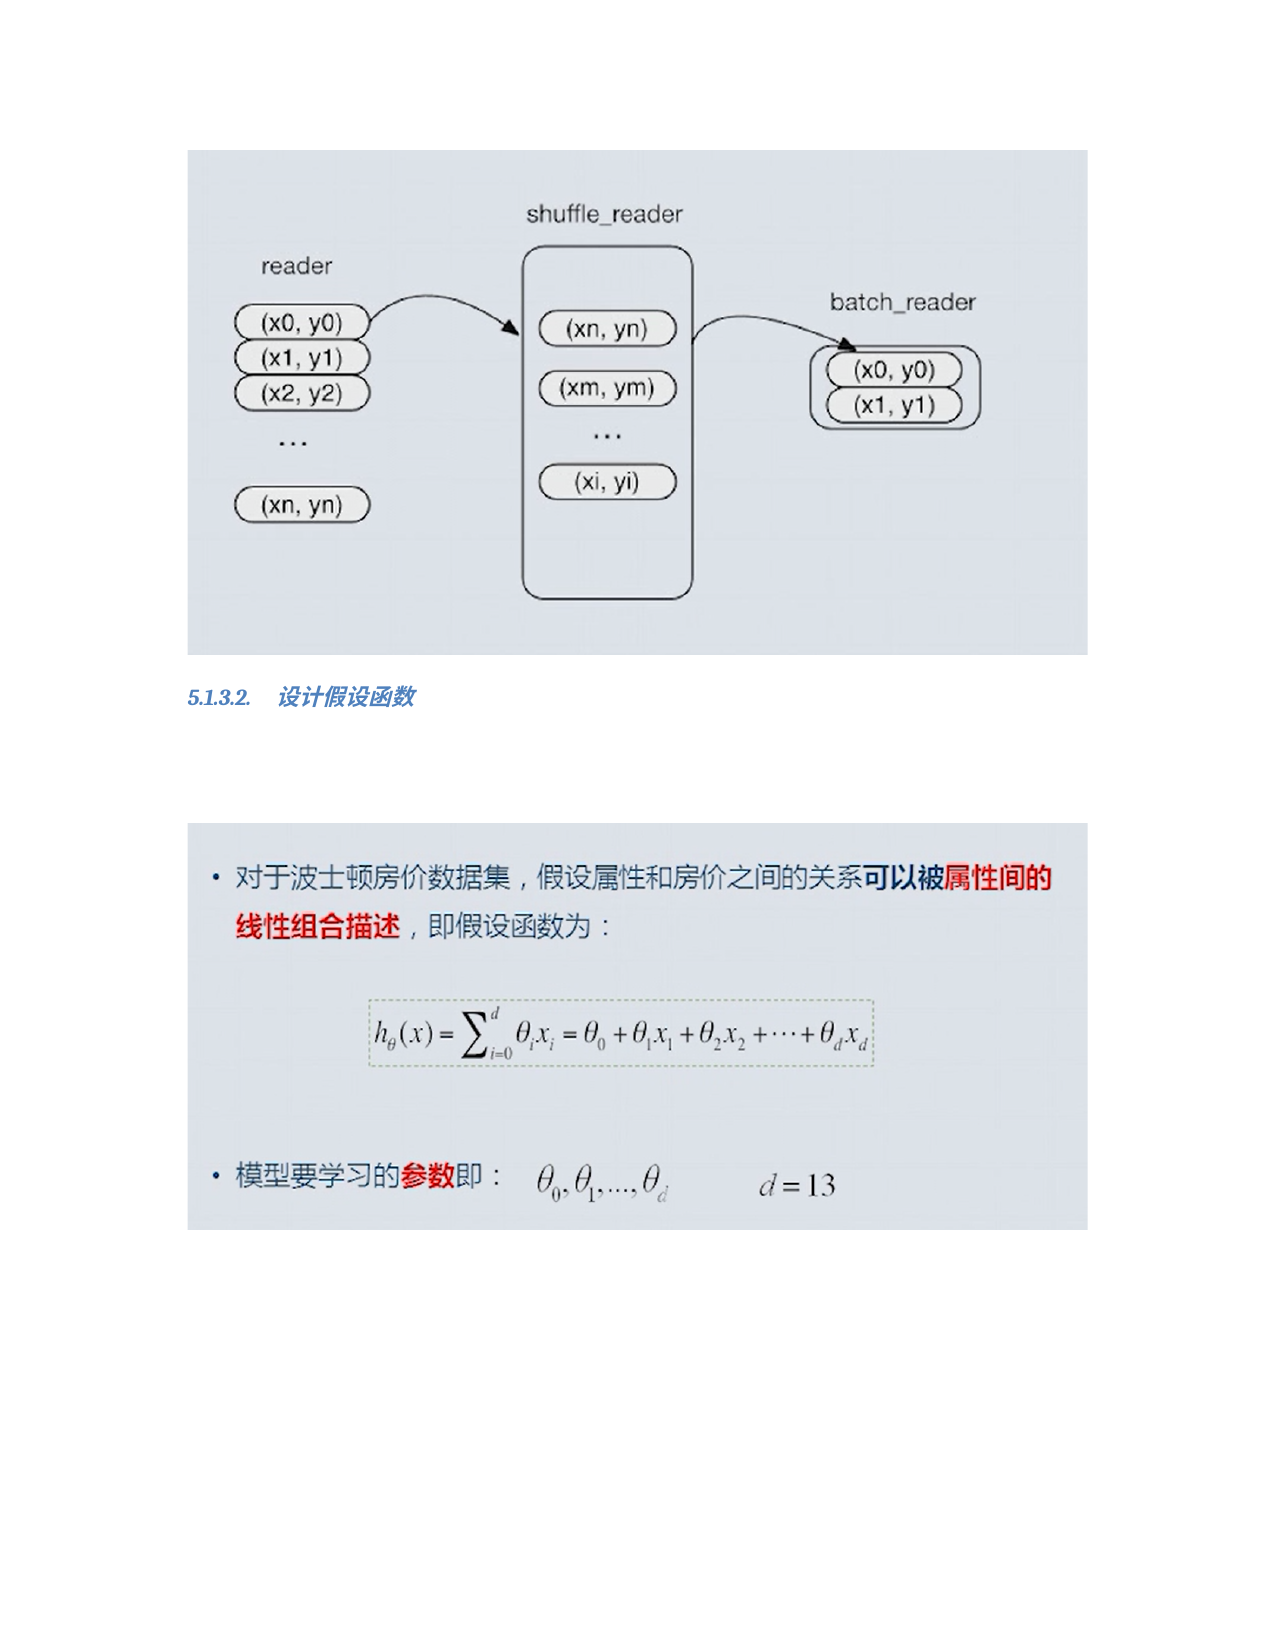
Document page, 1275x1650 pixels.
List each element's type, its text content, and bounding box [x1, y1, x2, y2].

subtitle 设计假设函数 [187, 679, 1087, 712]
